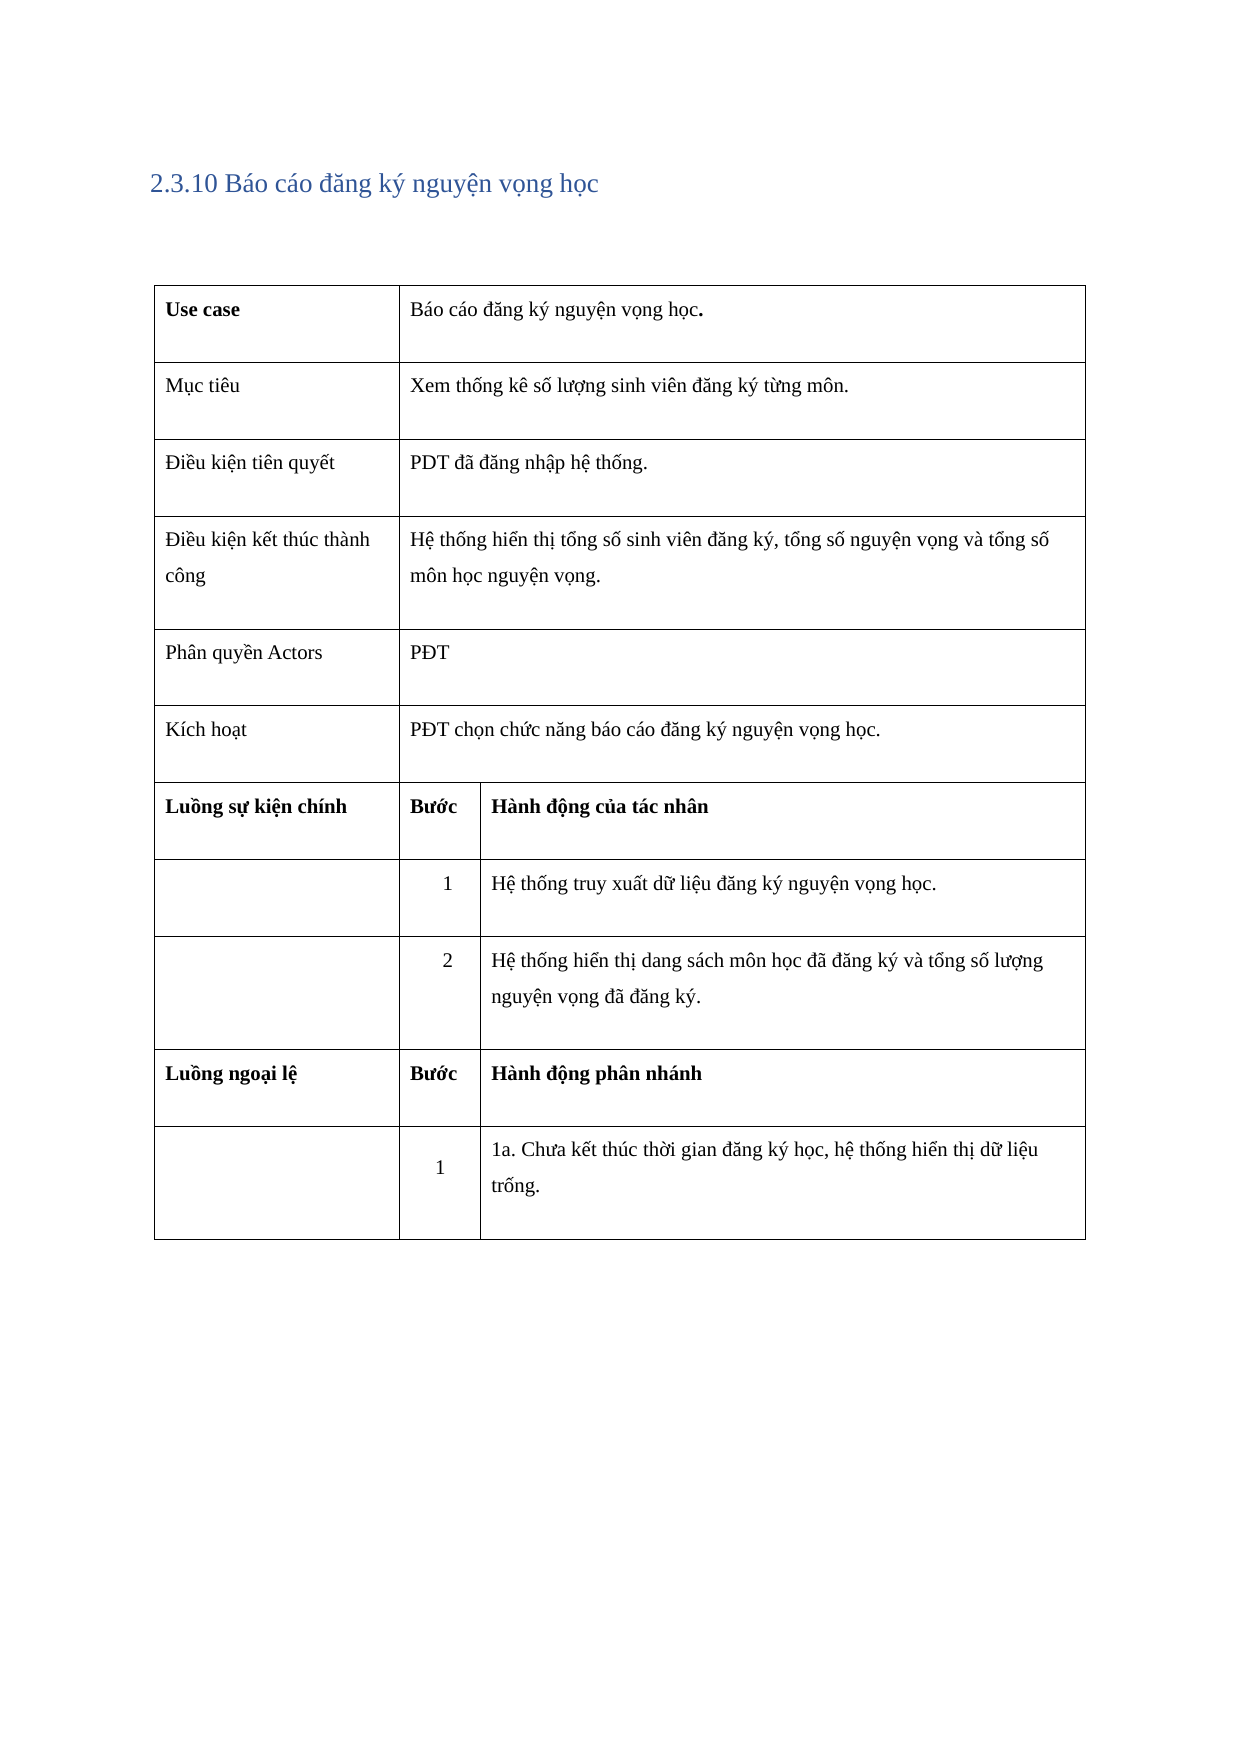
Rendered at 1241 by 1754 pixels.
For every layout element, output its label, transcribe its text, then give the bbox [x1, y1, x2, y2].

subtitle 2.3.10 Báo cáo đăng ký nguyện vọng học [150, 167, 1090, 198]
table_cell Mục tiêu [155, 363, 399, 439]
table_cell Bước [400, 1050, 480, 1126]
table_cell Hệ thống truy xuất dữ liệu đăng ký nguyện vọng học. [481, 860, 1085, 936]
table_cell [400, 860, 480, 936]
table_cell Hệ thống hiển thị dang sách môn học đã đăng ký và tổng số lượng nguyện vọng đã đăng ký. [481, 937, 1085, 1049]
table_cell Phân quyền Actors [155, 630, 399, 705]
table_cell PDT đã đăng nhập hệ thống. [400, 440, 1085, 516]
table_cell Kích hoạt [155, 706, 399, 782]
table_cell 1a. Chưa kết thúc thời gian đăng ký học, hệ thống hiển thị dữ liệu trống. [481, 1127, 1085, 1239]
table_cell [155, 1127, 399, 1239]
table_cell PĐT [400, 630, 1085, 705]
table_cell Hành động của tác nhân [481, 783, 1085, 859]
table_cell [155, 860, 399, 936]
table_cell [155, 937, 399, 1049]
table_cell Hành động phân nhánh [481, 1050, 1085, 1126]
table_cell Điều kiện kết thúc thành công [155, 517, 399, 628]
table_header Báo cáo đăng ký nguyện vọng học. [400, 286, 1085, 362]
table_cell Luồng sự kiện chính [155, 783, 399, 859]
table_header Use case [155, 286, 399, 362]
table_cell Hệ thống hiển thị tổng số sinh viên đăng ký, tổng số nguyện vọng và tổng số môn học nguyện vọng. [400, 517, 1085, 628]
table_cell PĐT chọn chức năng báo cáo đăng ký nguyện vọng học. [400, 706, 1085, 782]
table_cell Điều kiện tiên quyết [155, 440, 399, 516]
table_cell Bước [400, 783, 480, 859]
table_cell 1 [400, 1127, 480, 1239]
table_cell Xem thống kê số lượng sinh viên đăng ký từng môn. [400, 363, 1085, 439]
table_cell [400, 937, 480, 1049]
table_cell Luồng ngoại lệ [155, 1050, 399, 1126]
